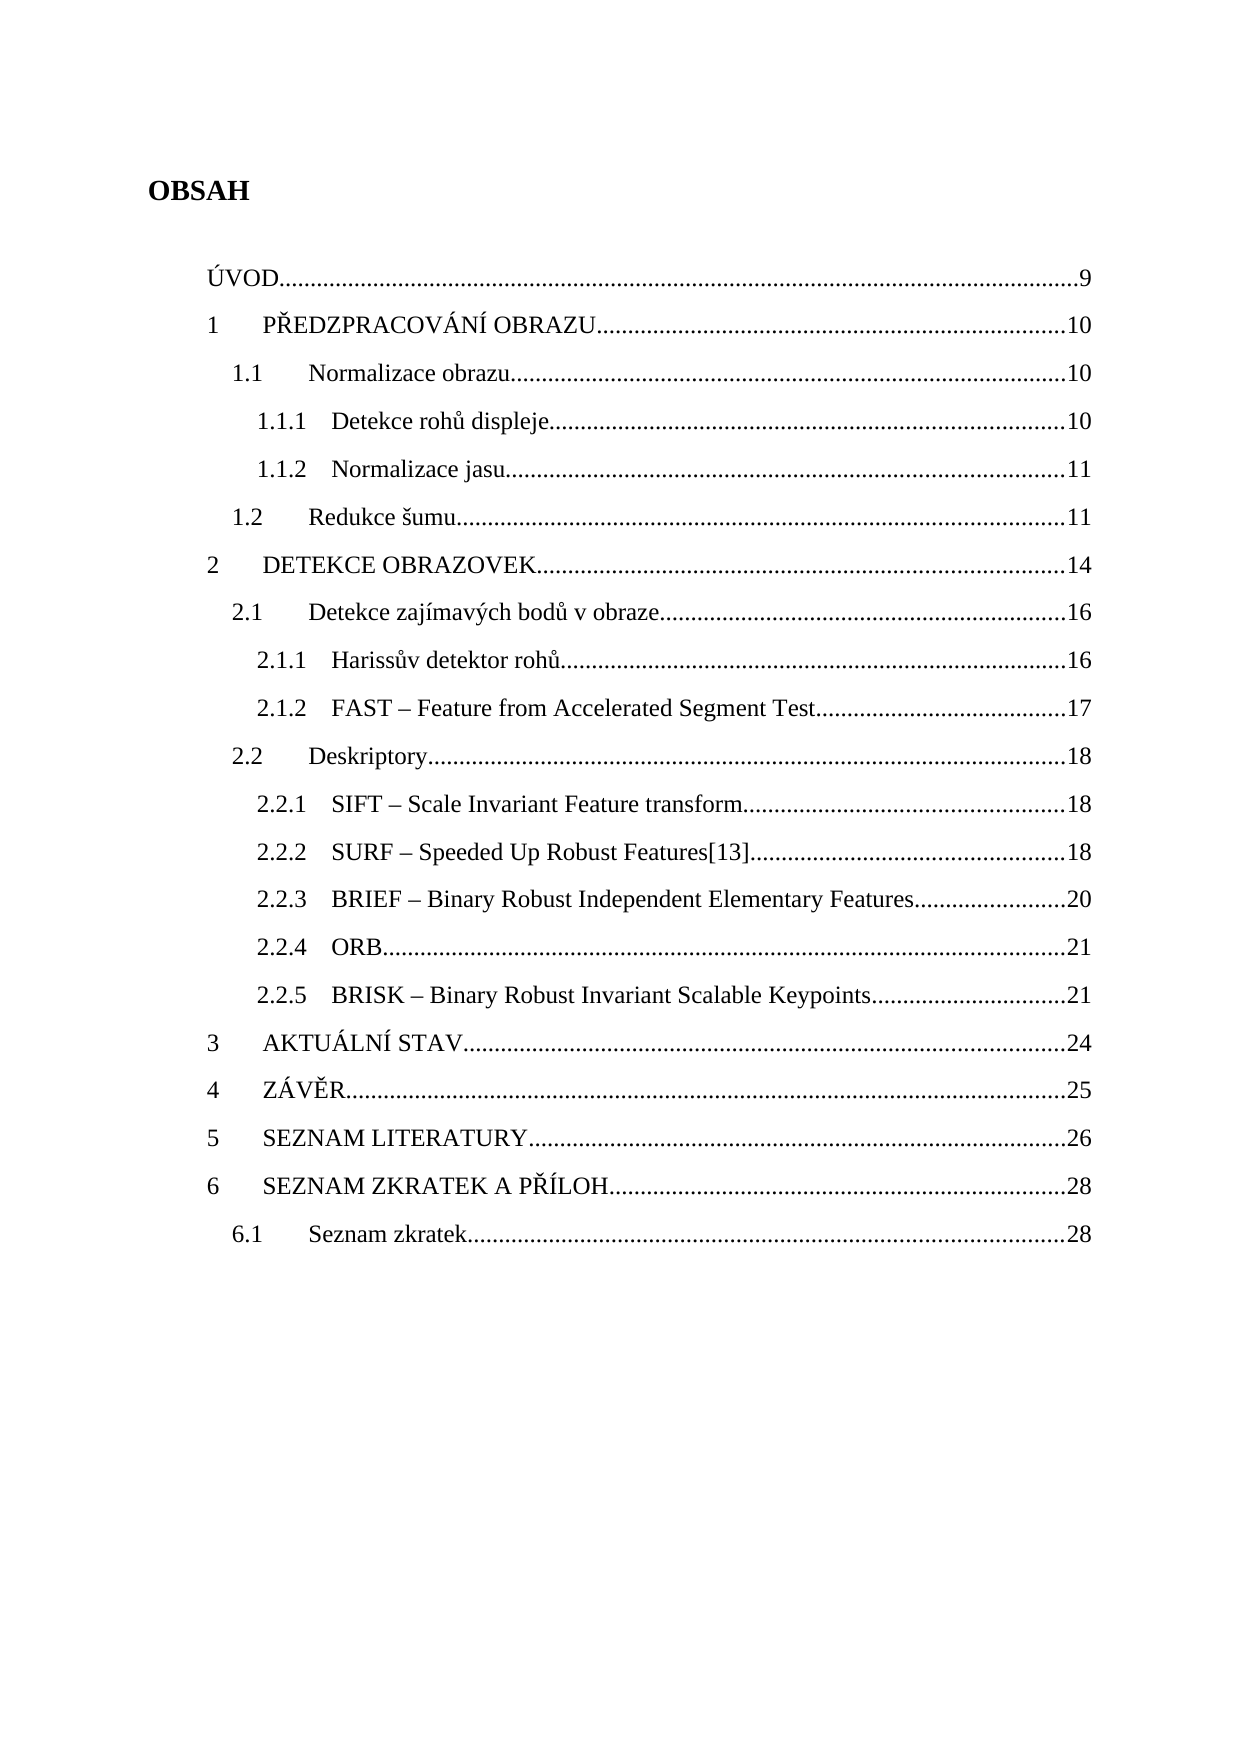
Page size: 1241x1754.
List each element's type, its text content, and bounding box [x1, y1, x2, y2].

subtitle OBSAH [148, 173, 1093, 206]
